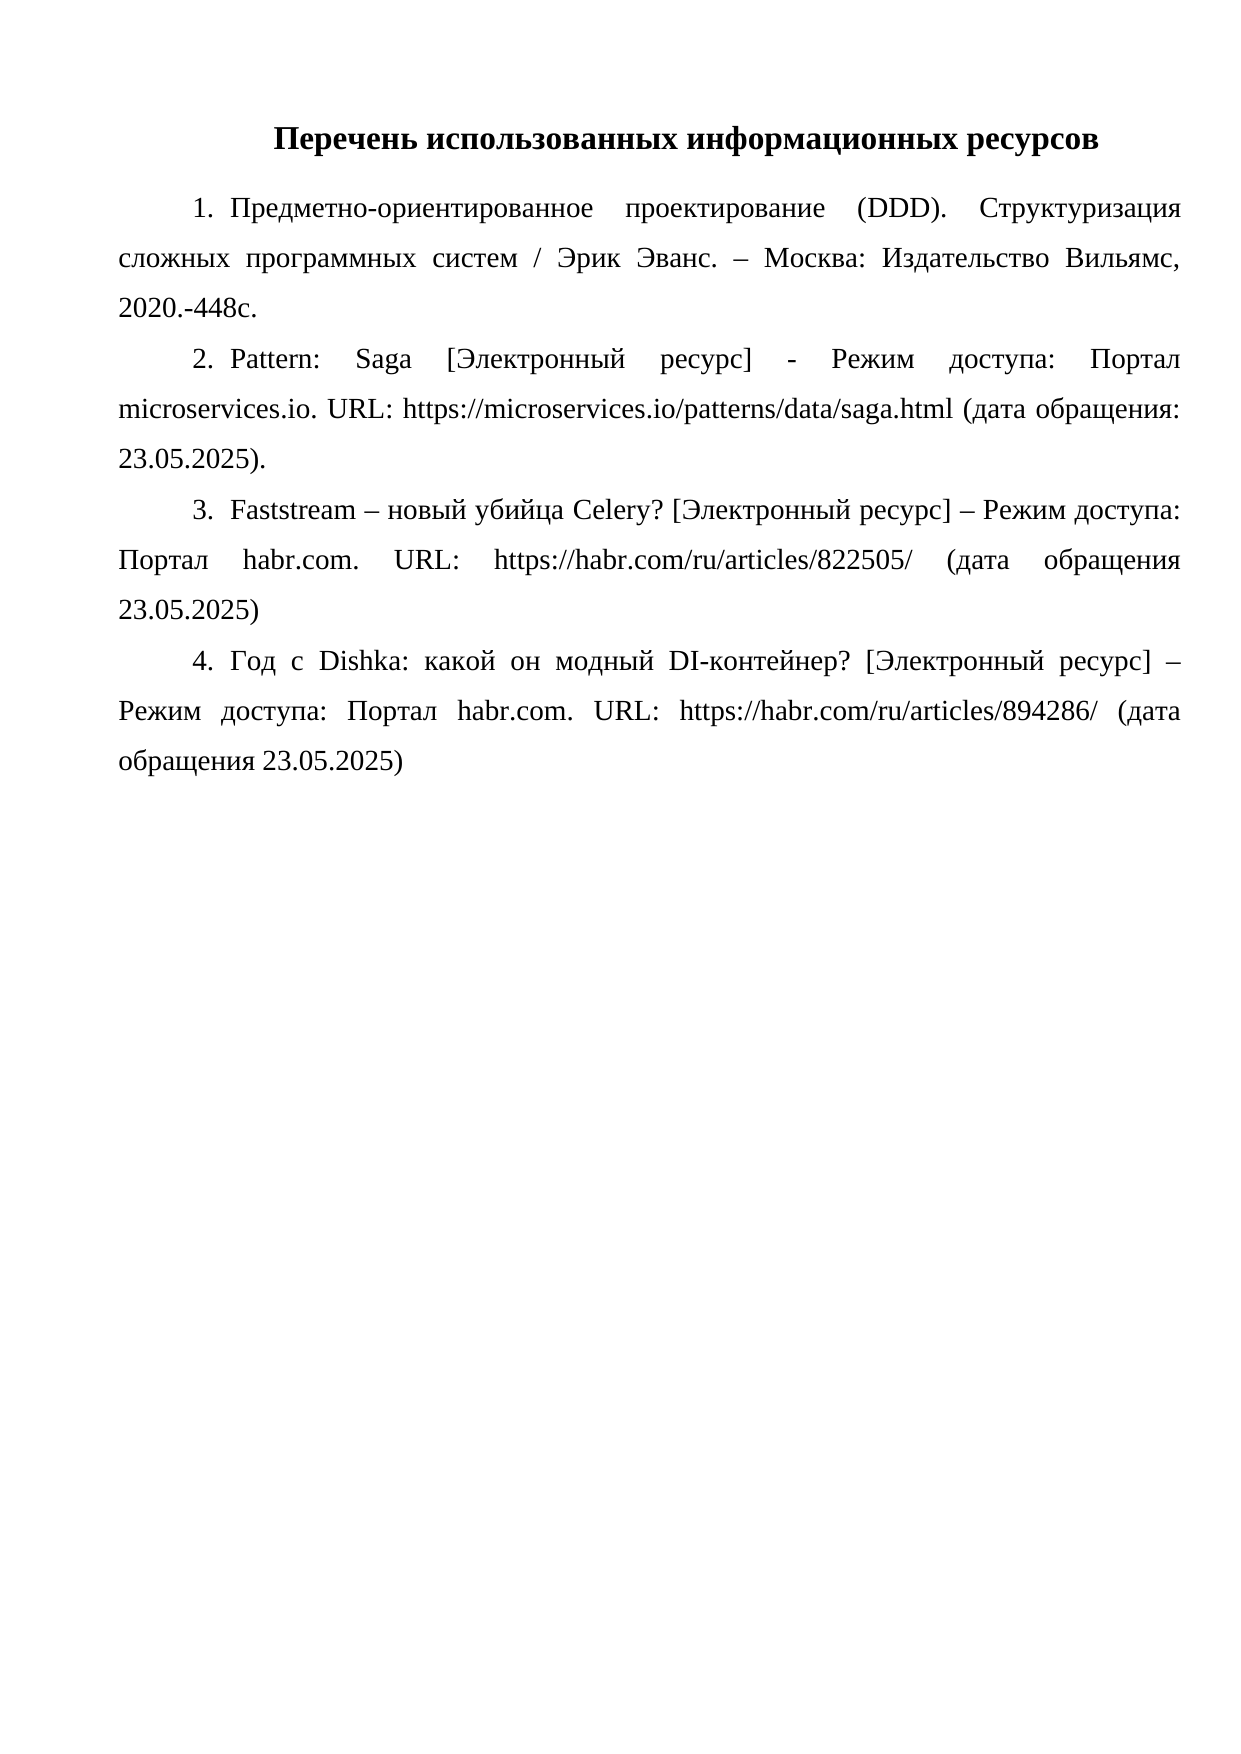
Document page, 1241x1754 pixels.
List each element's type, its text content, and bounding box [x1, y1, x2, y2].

list Pattern: Saga [Электронный ресурс] - Режим доступа: Портал microservices.io. URL: https://microservices.io/patterns/data/saga.html (дата обращения: 23.05.2025). [118, 341, 1181, 475]
list Перечень использованных информационных ресурсов [192, 118, 1181, 156]
list Предметно-ориентированное проектирование (DDD). Структуризация сложных программных систем / Эрик Эванс. – Москва: Издательство Вильямс, 2020.-448с. [118, 190, 1181, 324]
list Год с Dishka: какой он модный DI-контейнер? [Электронный ресурс] – Режим доступа: Портал habr.com. URL: https://habr.com/ru/articles/894286/ (дата обращения 23.05.2025) [118, 643, 1181, 777]
list Faststream – новый убийца Celery? [Электронный ресурс] – Режим доступа: Портал habr.com. URL: https://habr.com/ru/articles/822505/ (дата обращения 23.05.2025) [118, 492, 1181, 626]
